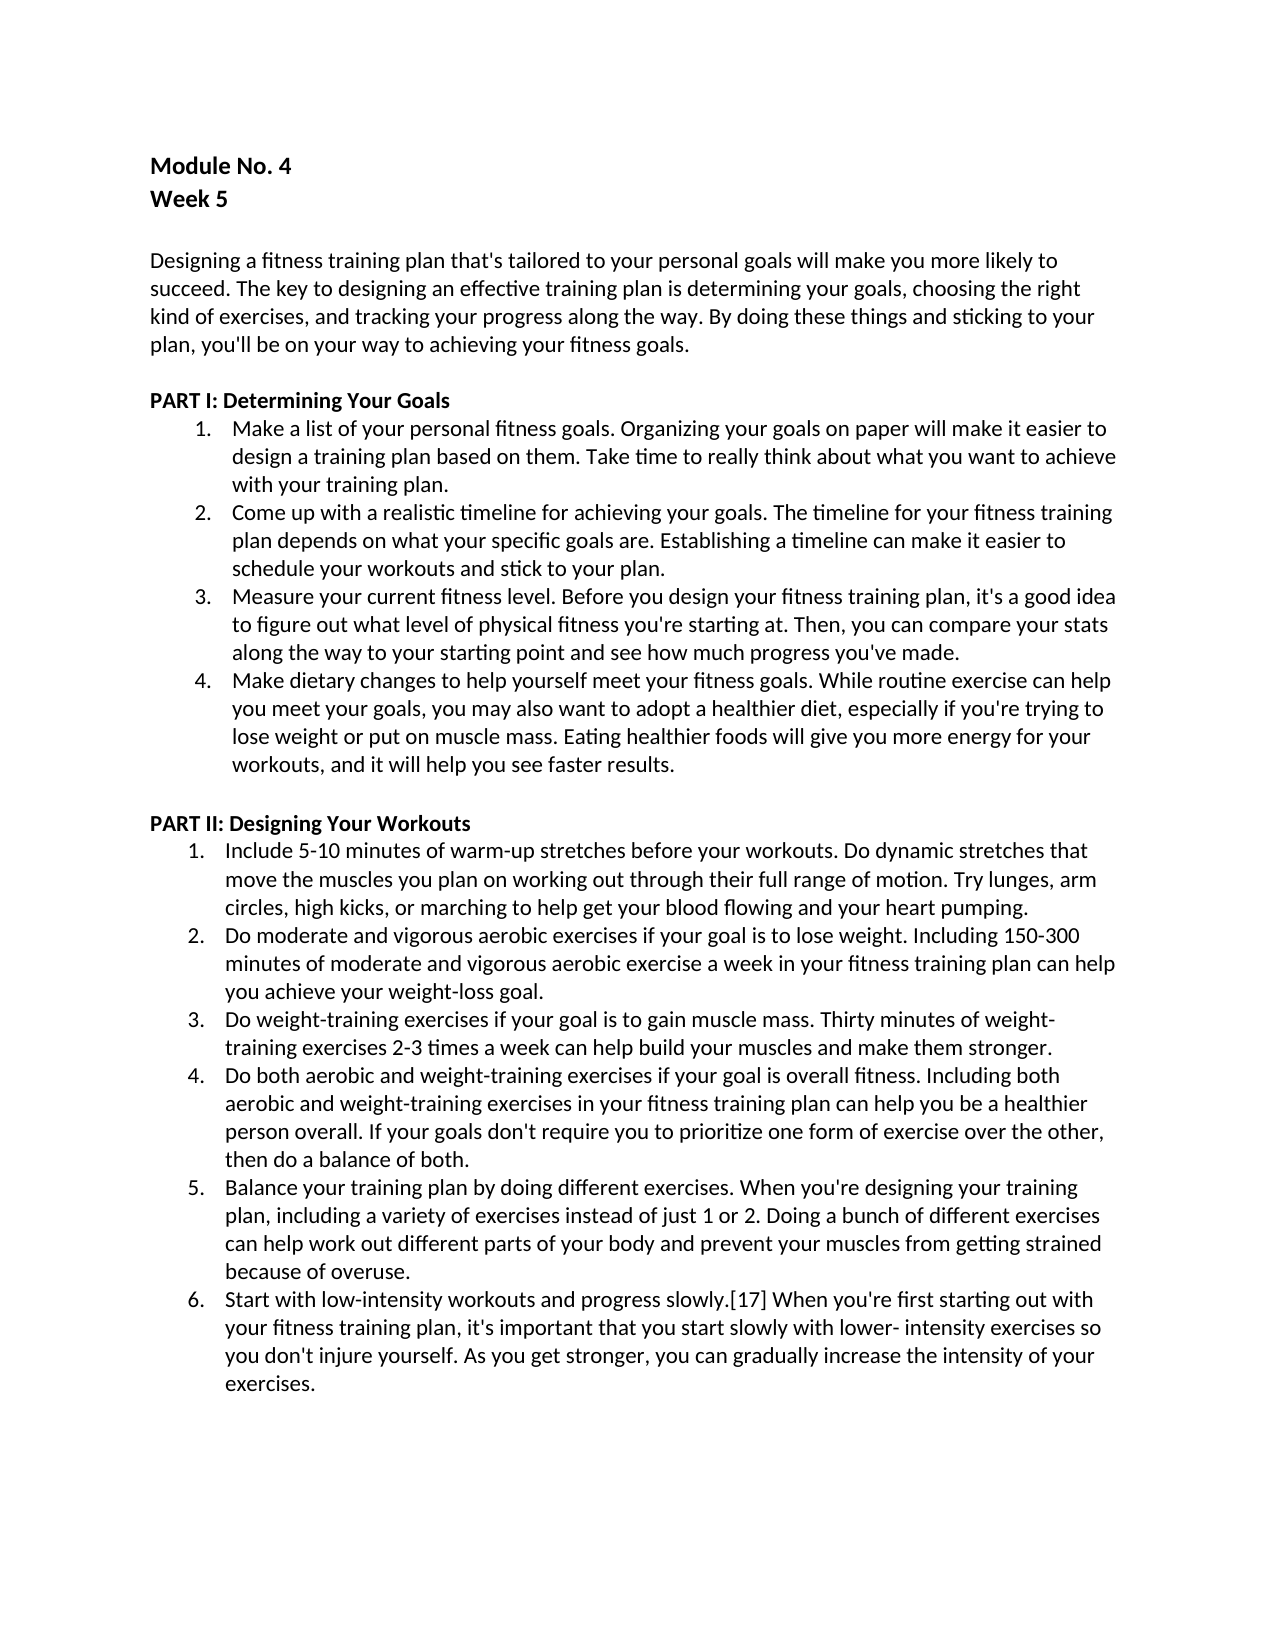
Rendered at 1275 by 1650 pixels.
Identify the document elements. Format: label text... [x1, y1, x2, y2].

text Designing a fitness training plan that's tailored to your personal goals will make you more likely to succeed. The key to designing an effective training plan is determining your goals, choosing the right kind of exercises, and tracking your progress along the way. By doing these things and sticking to your plan, you'll be on your way to achieving your fitness goals. [150, 246, 1125, 358]
list Do weight-training exercises if your goal is to gain muscle mass. Thirty minutes of weight-training exercises 2-3 times a week can help build your muscles and make them stronger. [187, 1005, 1125, 1061]
text PART I: Determining Your Goals [150, 386, 1125, 414]
list Do both aerobic and weight-training exercises if your goal is overall fitness. Including both aerobic and weight-training exercises in your fitness training plan can help you be a healthier person overall. If your goals don't require you to prioritize one form of exercise over the other, then do a balance of both. [187, 1061, 1125, 1173]
list Come up with a realistic timeline for achieving your goals. The timeline for your fitness training plan depends on what your specific goals are. Establishing a timeline can make it easier to schedule your workouts and stick to your plan. [194, 498, 1125, 582]
text Module No. 4 [150, 150, 1125, 181]
list Measure your current fitness level. Before you design your fitness training plan, it's a good idea to figure out what level of physical fitness you're starting at. Then, you can compare your stats along the way to your starting point and see how much progress you've made. [194, 582, 1125, 666]
list Make a list of your personal fitness goals. Organizing your goals on paper will make it easier to design a training plan based on them. Take time to really think about what you want to achieve with your training plan. [194, 414, 1125, 498]
list Balance your training plan by doing different exercises. When you're designing your training plan, including a variety of exercises instead of just 1 or 2. Doing a bunch of different exercises can help work out different parts of your body and prevent your muscles from getting strained because of overuse. [187, 1173, 1125, 1285]
text Week 5 [150, 183, 1125, 213]
list Do moderate and vigorous aerobic exercises if your goal is to lose weight. Including 150-300 minutes of moderate and vigorous aerobic exercise a week in your fitness training plan can help you achieve your weight-loss goal. [187, 921, 1125, 1005]
text PART II: Designing Your Workouts [150, 809, 1125, 837]
list Start with low-intensity workouts and progress slowly.[17] When you're first starting out with your fitness training plan, it's important that you start slowly with lower- intensity exercises so you don't injure yourself. As you get stronger, you can gradually increase the intensity of your exercises. [187, 1285, 1125, 1397]
list Include 5-10 minutes of warm-up stretches before your workouts. Do dynamic stretches that move the muscles you plan on working out through their full range of motion. Try lunges, arm circles, high kicks, or marching to help get your blood flowing and your heart pumping. [187, 837, 1125, 921]
list Make dietary changes to help yourself meet your fitness goals. While routine exercise can help you meet your goals, you may also want to adopt a healthier diet, especially if you're trying to lose weight or put on muscle mass. Eating healthier foods will give you more energy for your workouts, and it will help you see faster results. [194, 666, 1125, 778]
